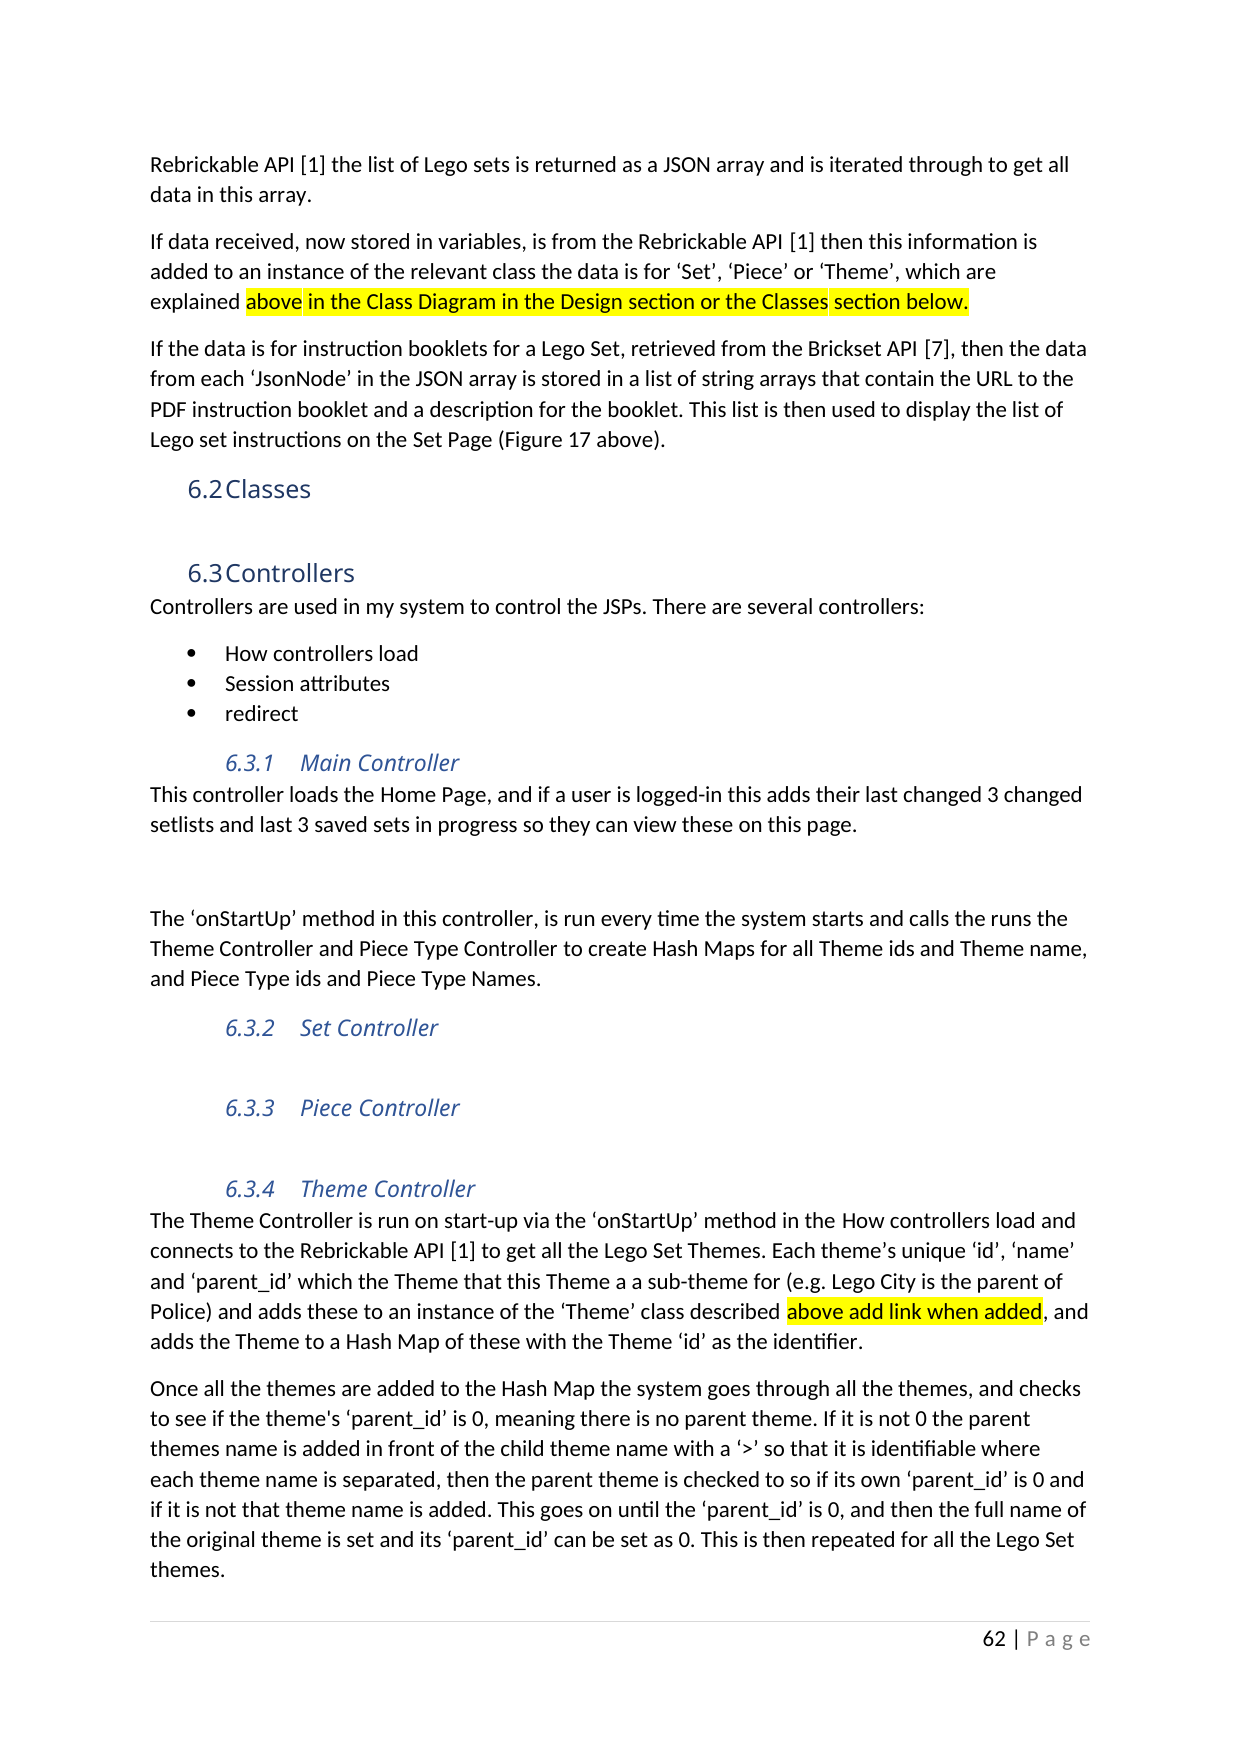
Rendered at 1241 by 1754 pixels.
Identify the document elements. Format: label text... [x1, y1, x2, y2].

text This controller loads the Home Page, and if a user is logged-in this adds their last changed 3 changed setlists and last 3 saved sets in progress so they can view these on this page. [150, 780, 1090, 838]
subtitle Controllers [187, 556, 1090, 589]
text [150, 150, 1090, 208]
subtitle Set Controller [225, 1011, 1090, 1043]
text If the data is for instruction booklets for a Lego Set, retrieved from the Brickset API [7], then the data from each ‘JsonNode’ in the JSON array is stored in a list of string arrays that contain the URL to the PDF instruction booklet and a description for the booklet. This list is then used to display the list of Lego set instructions on the Set Page (Figure 17 above). [150, 334, 1090, 453]
text If data received, now stored in variables, is from the Rebrickable API [1] then this information is added to an instance of the relevant class the data is for ‘Set’, ‘Piece’ or ‘Theme’, which are explained above in the Class Diagram in the Design section or the Classes section below. [150, 227, 1090, 316]
list Session attributes [187, 669, 1090, 697]
list How controllers load [187, 639, 1090, 667]
subtitle Piece Controller [225, 1092, 1090, 1123]
text The ‘onStartUp’ method in this controller, is run every time the system starts and calls the runs the Theme Controller and Piece Type Controller to create Hash Maps for all Theme ids and Theme name, and Piece Type ids and Piece Type Names. [150, 904, 1090, 993]
subtitle Theme Controller [225, 1173, 1090, 1204]
text Controllers are used in my system to control the JSPs. There are several controllers: [150, 592, 1090, 620]
list redirect [187, 699, 1090, 728]
text The Theme Controller is run on start-up via the ‘onStartUp’ method in the Main Controller and connects to the Rebrickable API [1] to get all the Lego Set Themes. Each theme’s unique ‘id’, ‘name’ and ‘parent_id’ which the Theme that this Theme a a sub-theme for (e.g. Lego City is the parent of Police) and adds these to an instance of the ‘Theme’ class described above add link when added, and adds the Theme to a Hash Map of these with the Theme ‘id’ as the identifier. [150, 1206, 1090, 1355]
subtitle Main Controller [225, 746, 1090, 778]
subtitle Classes [187, 472, 1090, 506]
text Once all the themes are added to the Hash Map the system goes through all the themes, and checks to see if the theme's ‘parent_id’ is 0, meaning there is no parent theme. If it is not 0 the parent themes name is added in front of the child theme name with a ‘>’ so that it is identifiable where each theme name is separated, then the parent theme is checked to so if its own ‘parent_id’ is 0 and if it is not that theme name is added. This goes on until the ‘parent_id’ is 0, and then the full name of the original theme is set and its ‘parent_id’ can be set as 0. This is then repeated for all the Lego Set themes. [150, 1374, 1090, 1583]
